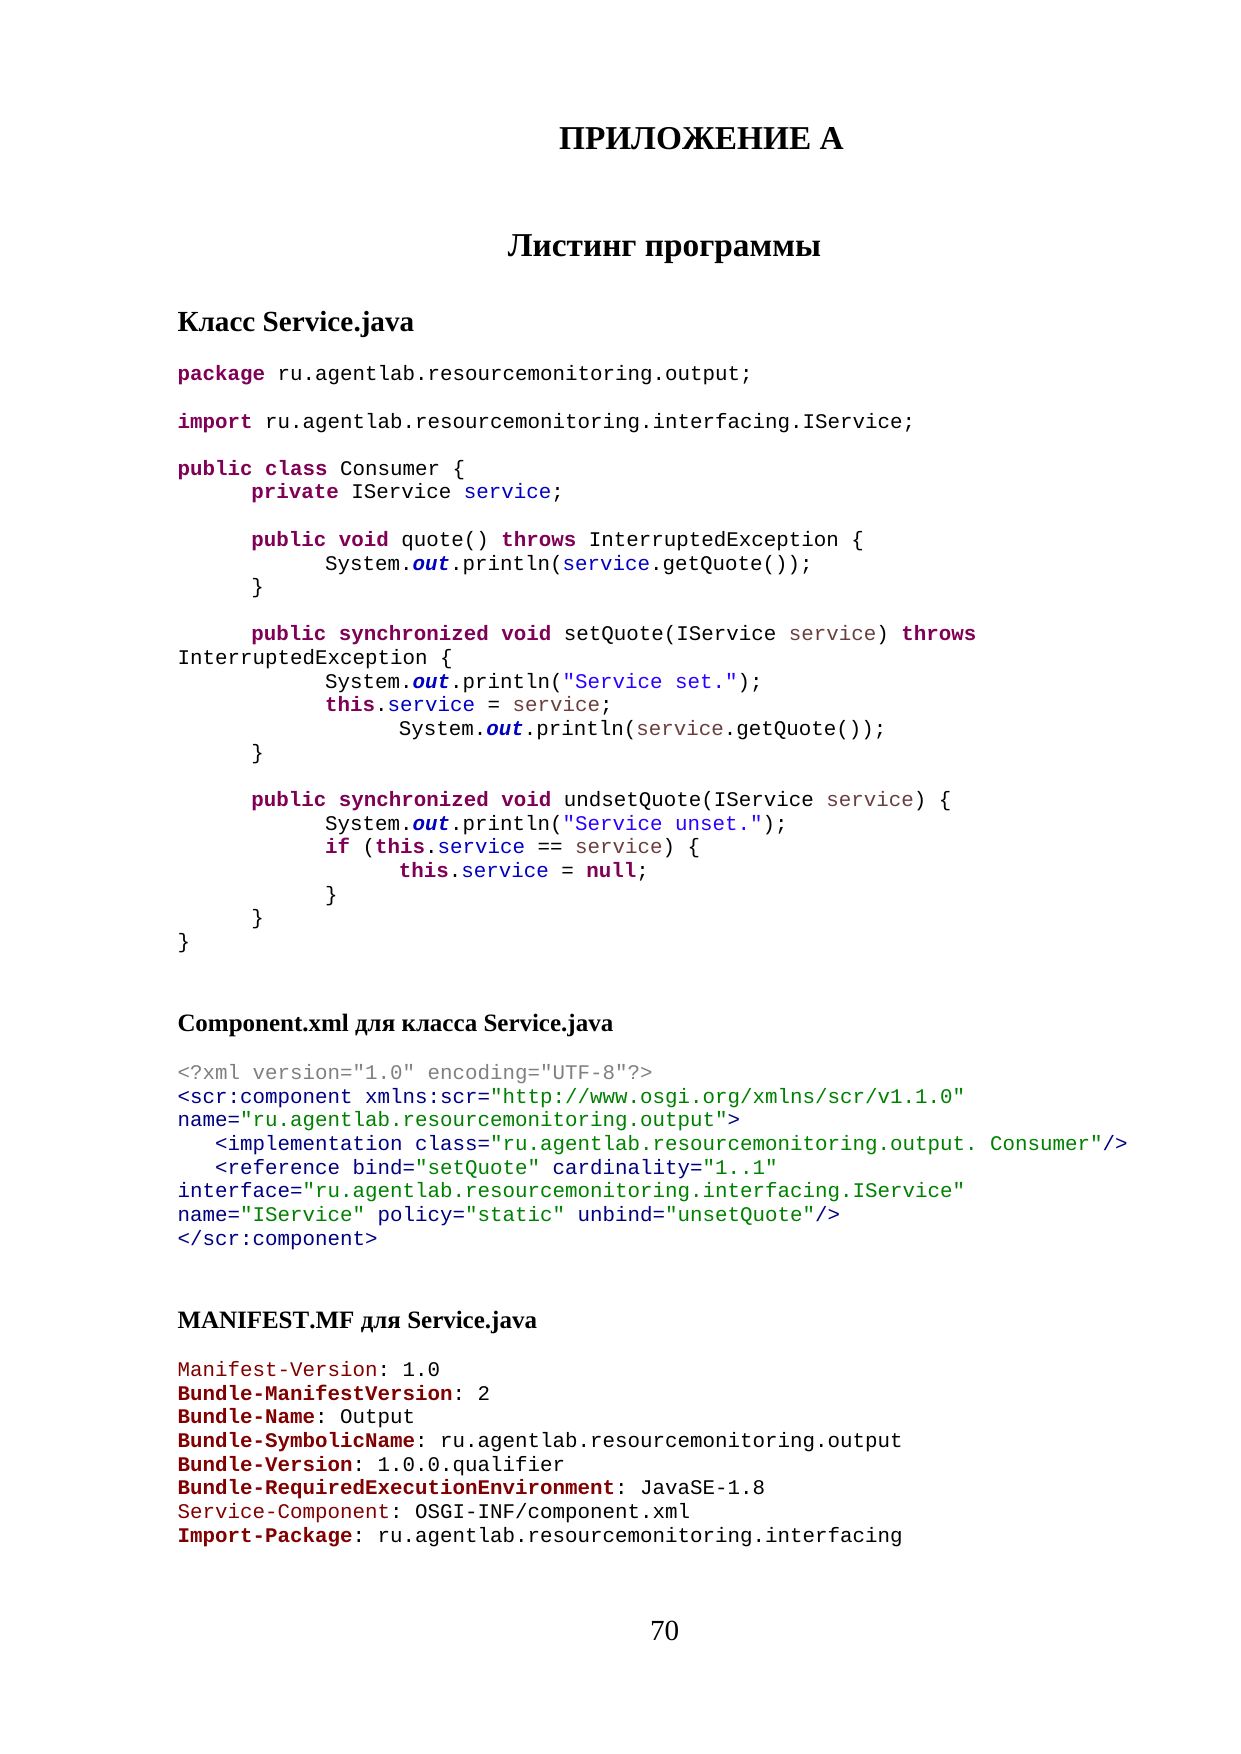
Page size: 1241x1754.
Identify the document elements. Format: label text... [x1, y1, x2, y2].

text <implementation class="ru.agentlab.resourcemonitoring.output. Consumer"/> [177, 1133, 1152, 1157]
text System.out.println("Service set."); [177, 671, 1152, 694]
text System.out.println("Service unset."); [177, 813, 1152, 836]
text Bundle-RequiredExecutionEnvironment: JavaSE-1.8 [177, 1477, 1152, 1501]
text <?xml version="1.0" encoding="UTF-8"?> [177, 1062, 1152, 1086]
text public synchronized void undsetQuote(IService service) { [177, 789, 1152, 813]
text } [177, 907, 1152, 931]
text <scr:component xmlns:scr="http://www.osgi.org/xmlns/scr/v1.1.0" name="ru.agentlab.resourcemonitoring.output"> [177, 1086, 1152, 1133]
text public synchronized void setQuote(IService service) throws InterruptedException { [177, 623, 1152, 671]
text Manifest-Version: 1.0 [177, 1359, 1152, 1383]
text public void quote() throws InterruptedException { [177, 529, 1152, 552]
text Bundle-SymbolicName: ru.agentlab.resourcemonitoring.output [177, 1430, 1152, 1454]
text } [177, 883, 1152, 907]
text Bundle-Name: Output [177, 1406, 1152, 1430]
text Service-Component: OSGI-INF/component.xml [177, 1501, 1152, 1524]
text package ru.agentlab.resourcemonitoring.output; [177, 363, 1152, 387]
text Bundle-ManifestVersion: 2 [177, 1383, 1152, 1406]
text System.out.println(service.getQuote()); [177, 718, 1152, 742]
text if (this.service == service) { [177, 836, 1152, 860]
text </scr:component> [177, 1228, 1152, 1251]
text this.service = null; [177, 860, 1152, 883]
text Import-Package: ru.agentlab.resourcemonitoring.interfacing [177, 1524, 1152, 1548]
text } [177, 742, 1152, 765]
text System.out.println(service.getQuote()); [177, 552, 1152, 576]
text Bundle-Version: 1.0.0.qualifier [177, 1454, 1152, 1477]
text public class Consumer { [177, 458, 1152, 482]
subtitle ПРИЛОЖЕНИЕ А [251, 118, 1152, 156]
text Класс Service.java [177, 304, 1152, 337]
text Листинг программы [177, 226, 1152, 264]
text MANIFEST.MF для Service.java [177, 1305, 1152, 1334]
text import ru.agentlab.resourcemonitoring.interfacing.IService; [177, 411, 1152, 434]
text Component.xml для класса Service.java [177, 1008, 1152, 1037]
text } [177, 576, 1152, 600]
text this.service = service; [177, 694, 1152, 718]
text <reference bind="setQuote" cardinality="1..1" interface="ru.agentlab.resourcemonitoring.interfacing.IService" name="IService" policy="static" unbind="unsetQuote"/> [177, 1157, 1152, 1228]
text } [177, 931, 1152, 954]
text private IService service; [177, 482, 1152, 505]
